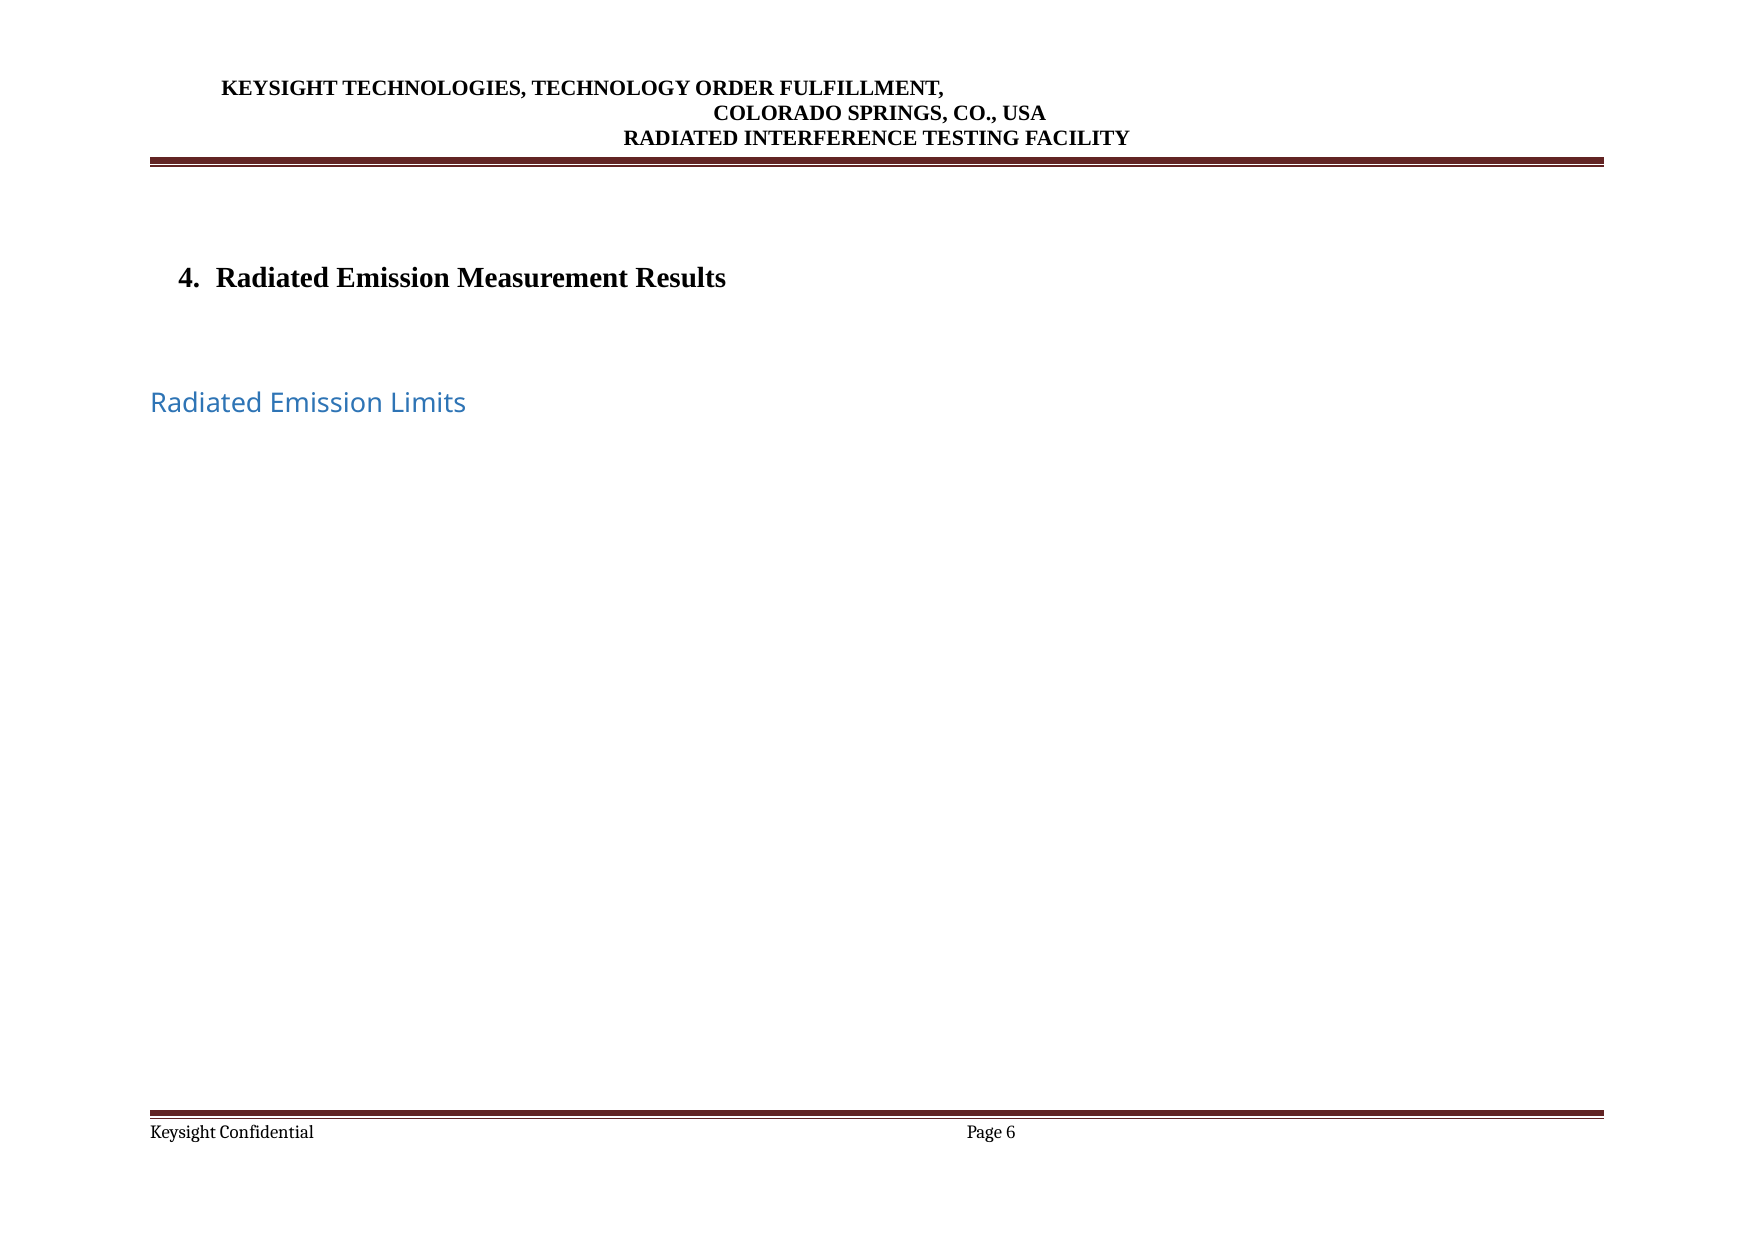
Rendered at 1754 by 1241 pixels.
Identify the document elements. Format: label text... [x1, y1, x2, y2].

subtitle Radiated Emission Measurement Results [178, 245, 1604, 310]
subtitle Radiated Emission Limits [150, 370, 1604, 435]
